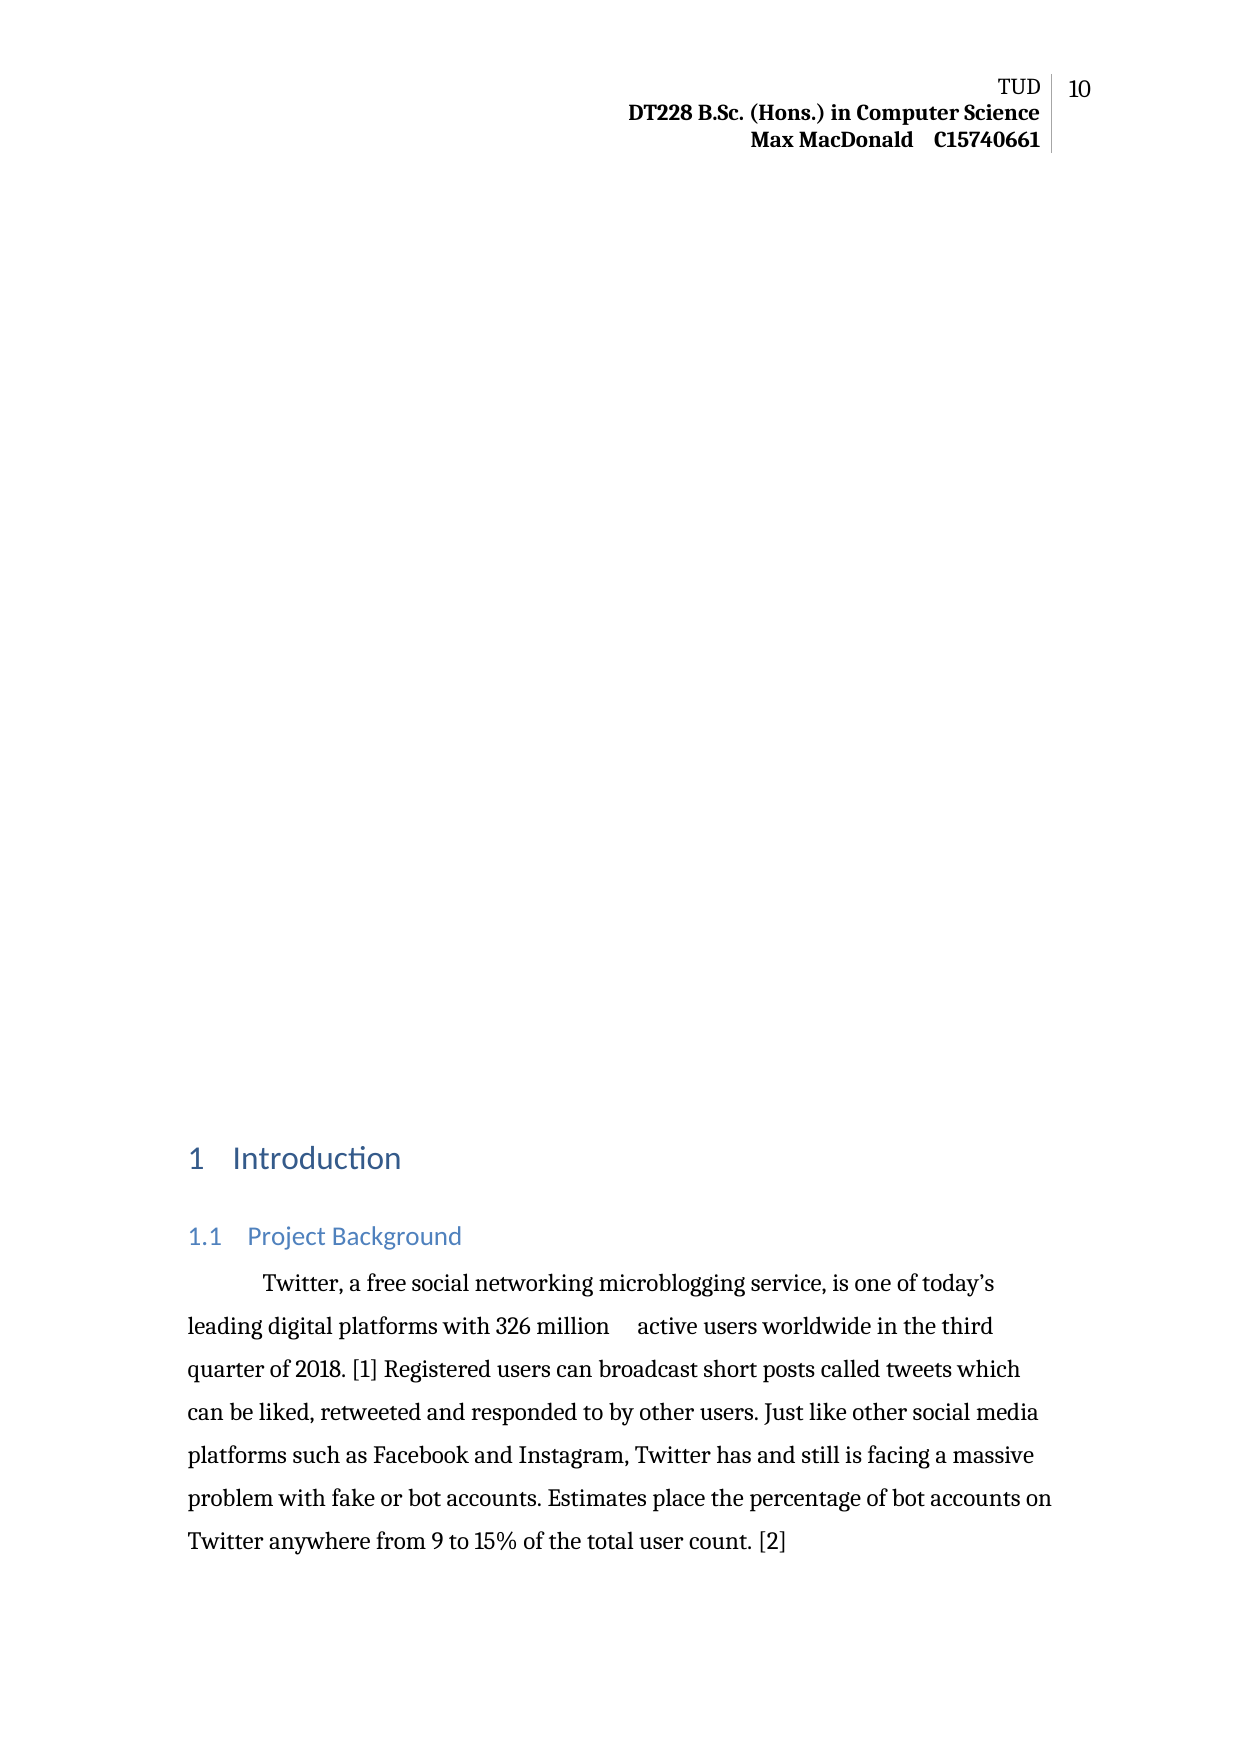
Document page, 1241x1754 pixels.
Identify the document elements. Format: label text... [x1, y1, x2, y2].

subtitle Project Background [187, 1219, 1053, 1252]
subtitle Introduction [187, 1137, 1053, 1178]
text Twitter, a free social networking microblogging service, is one of today’s leading digital platforms with 326 million active users worldwide in the third quarter of 2018. [1] Registered users can broadcast short posts called tweets which can be liked, retweeted and responded to by other users. Just like other social media platforms such as Facebook and Instagram, Twitter has and still is facing a massive problem with fake or bot accounts. Estimates place the percentage of bot accounts on Twitter anywhere from 9 to 15% of the total user count. [2] [187, 1268, 1053, 1556]
